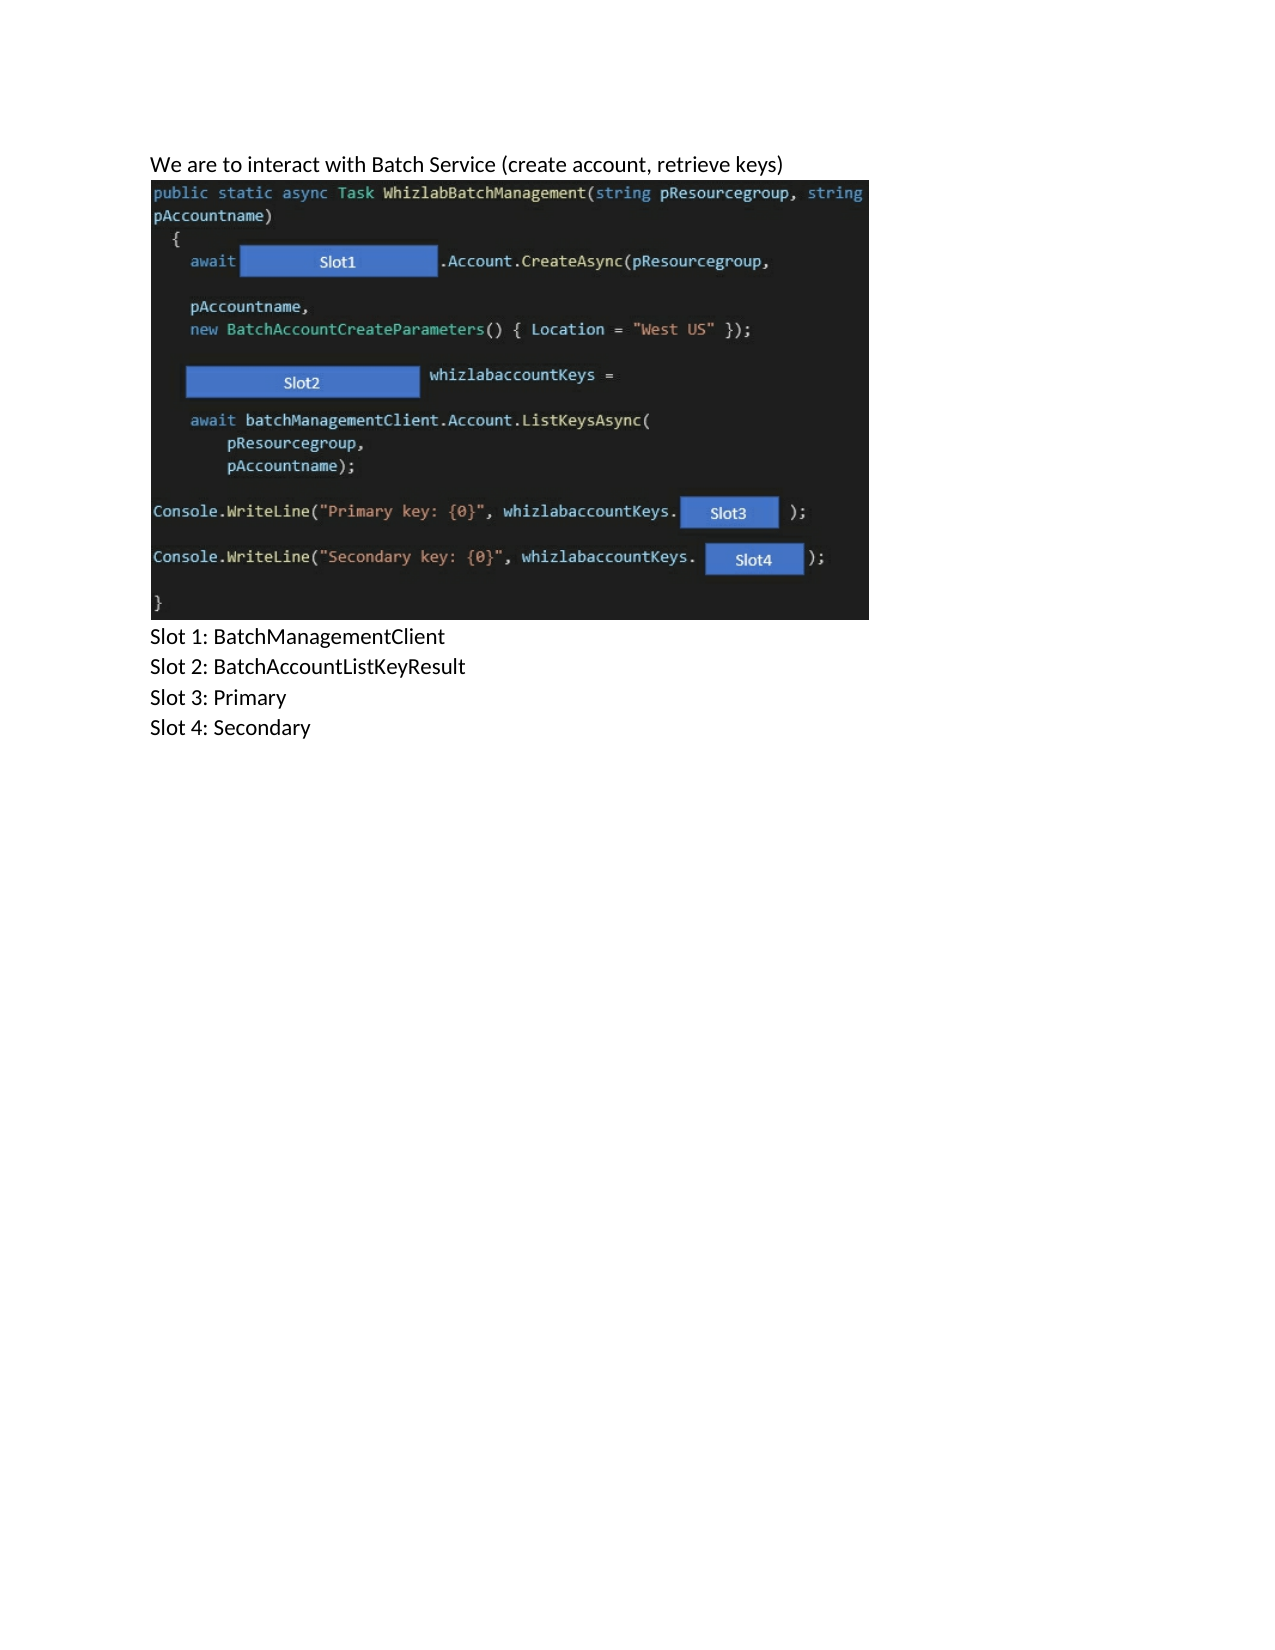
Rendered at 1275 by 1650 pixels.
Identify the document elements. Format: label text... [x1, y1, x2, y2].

picture [150, 180, 873, 620]
